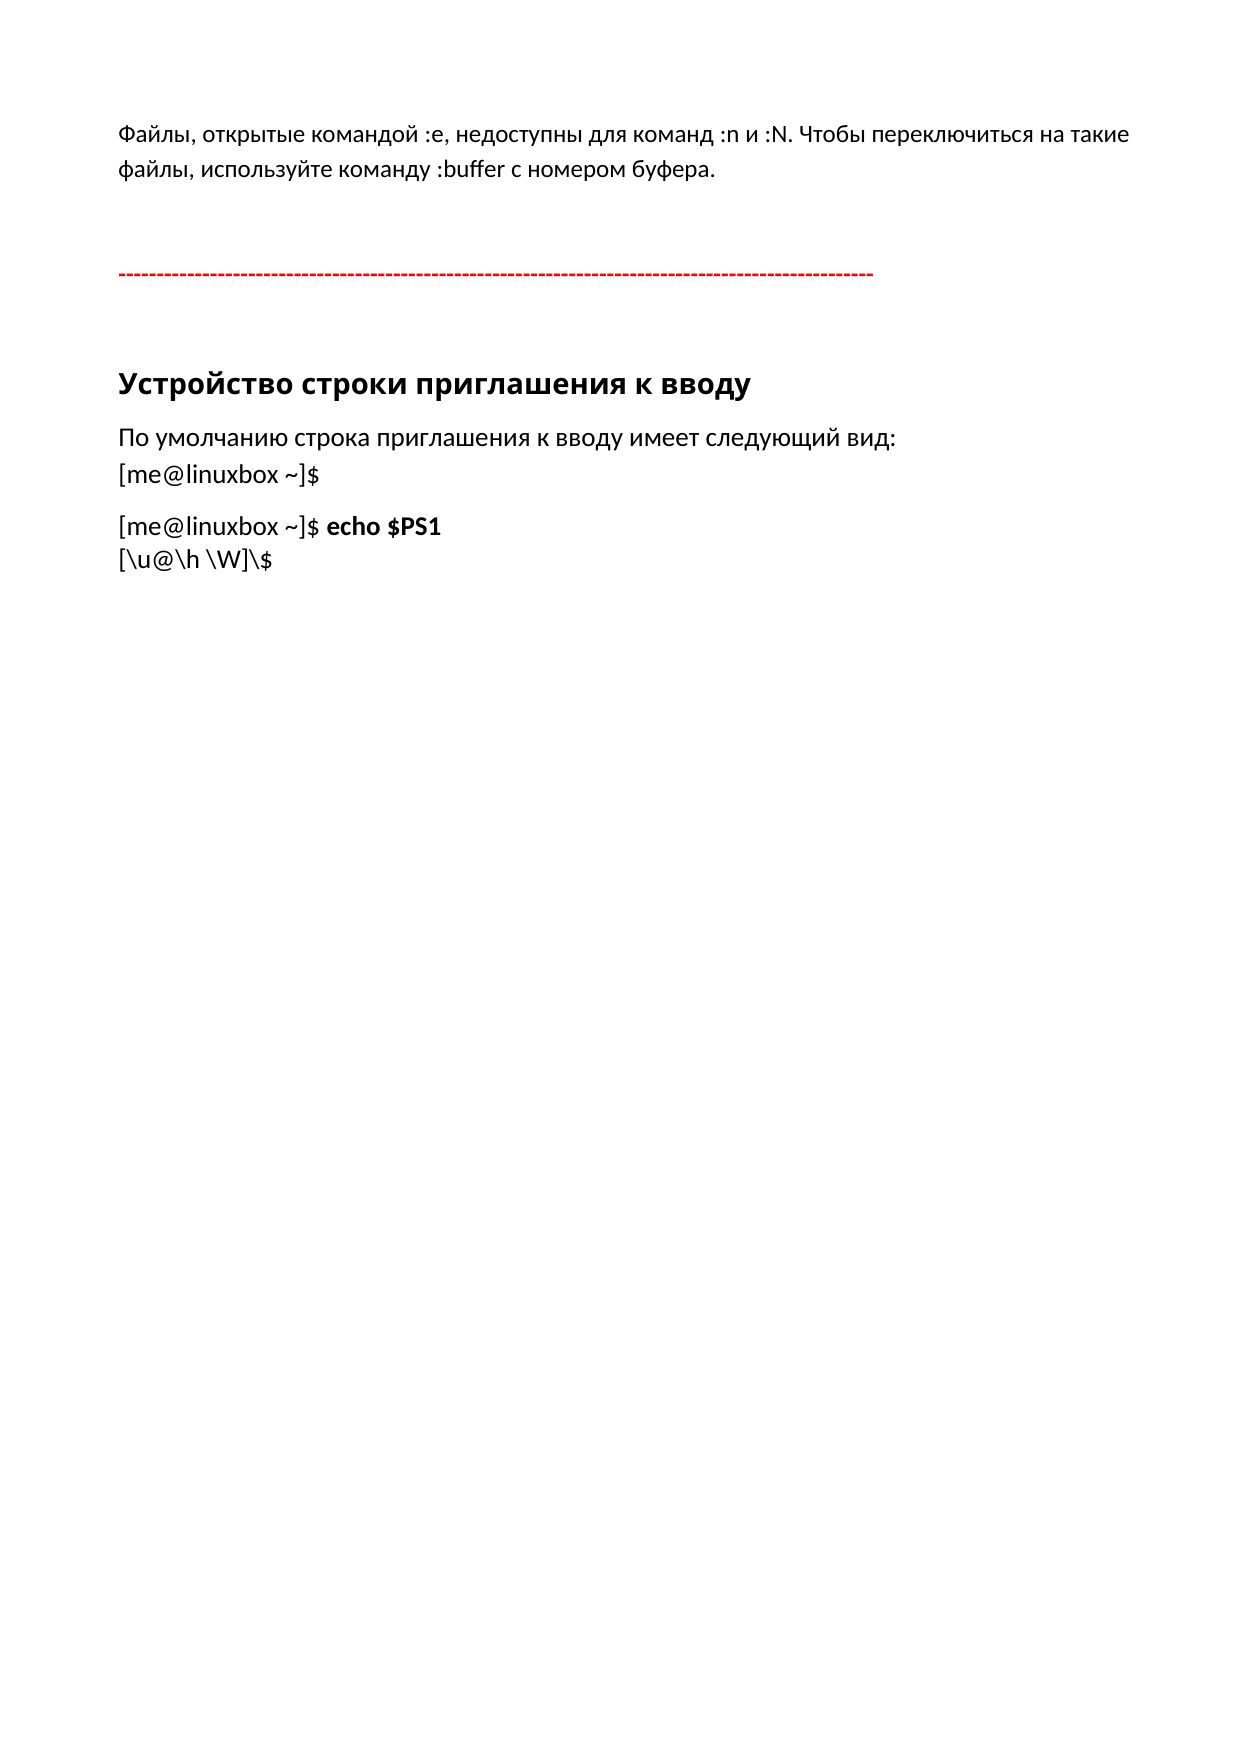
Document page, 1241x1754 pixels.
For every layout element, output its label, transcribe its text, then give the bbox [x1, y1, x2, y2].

text [\u@\h \W]\$ [118, 543, 1152, 576]
text По умолчанию строка приглашения к вводу имеет следующий вид: [118, 420, 1152, 453]
text Файлы, открытые командой :e, недоступны для команд :n и :N. Чтобы переключиться на такие файлы, используйте команду :buffer с номером буфера. [118, 118, 1152, 184]
text [me@linuxbox ~]$ echo $PS1 [118, 509, 1152, 543]
text --------------------------------------------------------------------------------------------------- [118, 258, 1152, 289]
text [me@linuxbox ~]$ [118, 457, 1152, 490]
text Устройство строки приглашения к вводу [118, 363, 1152, 403]
